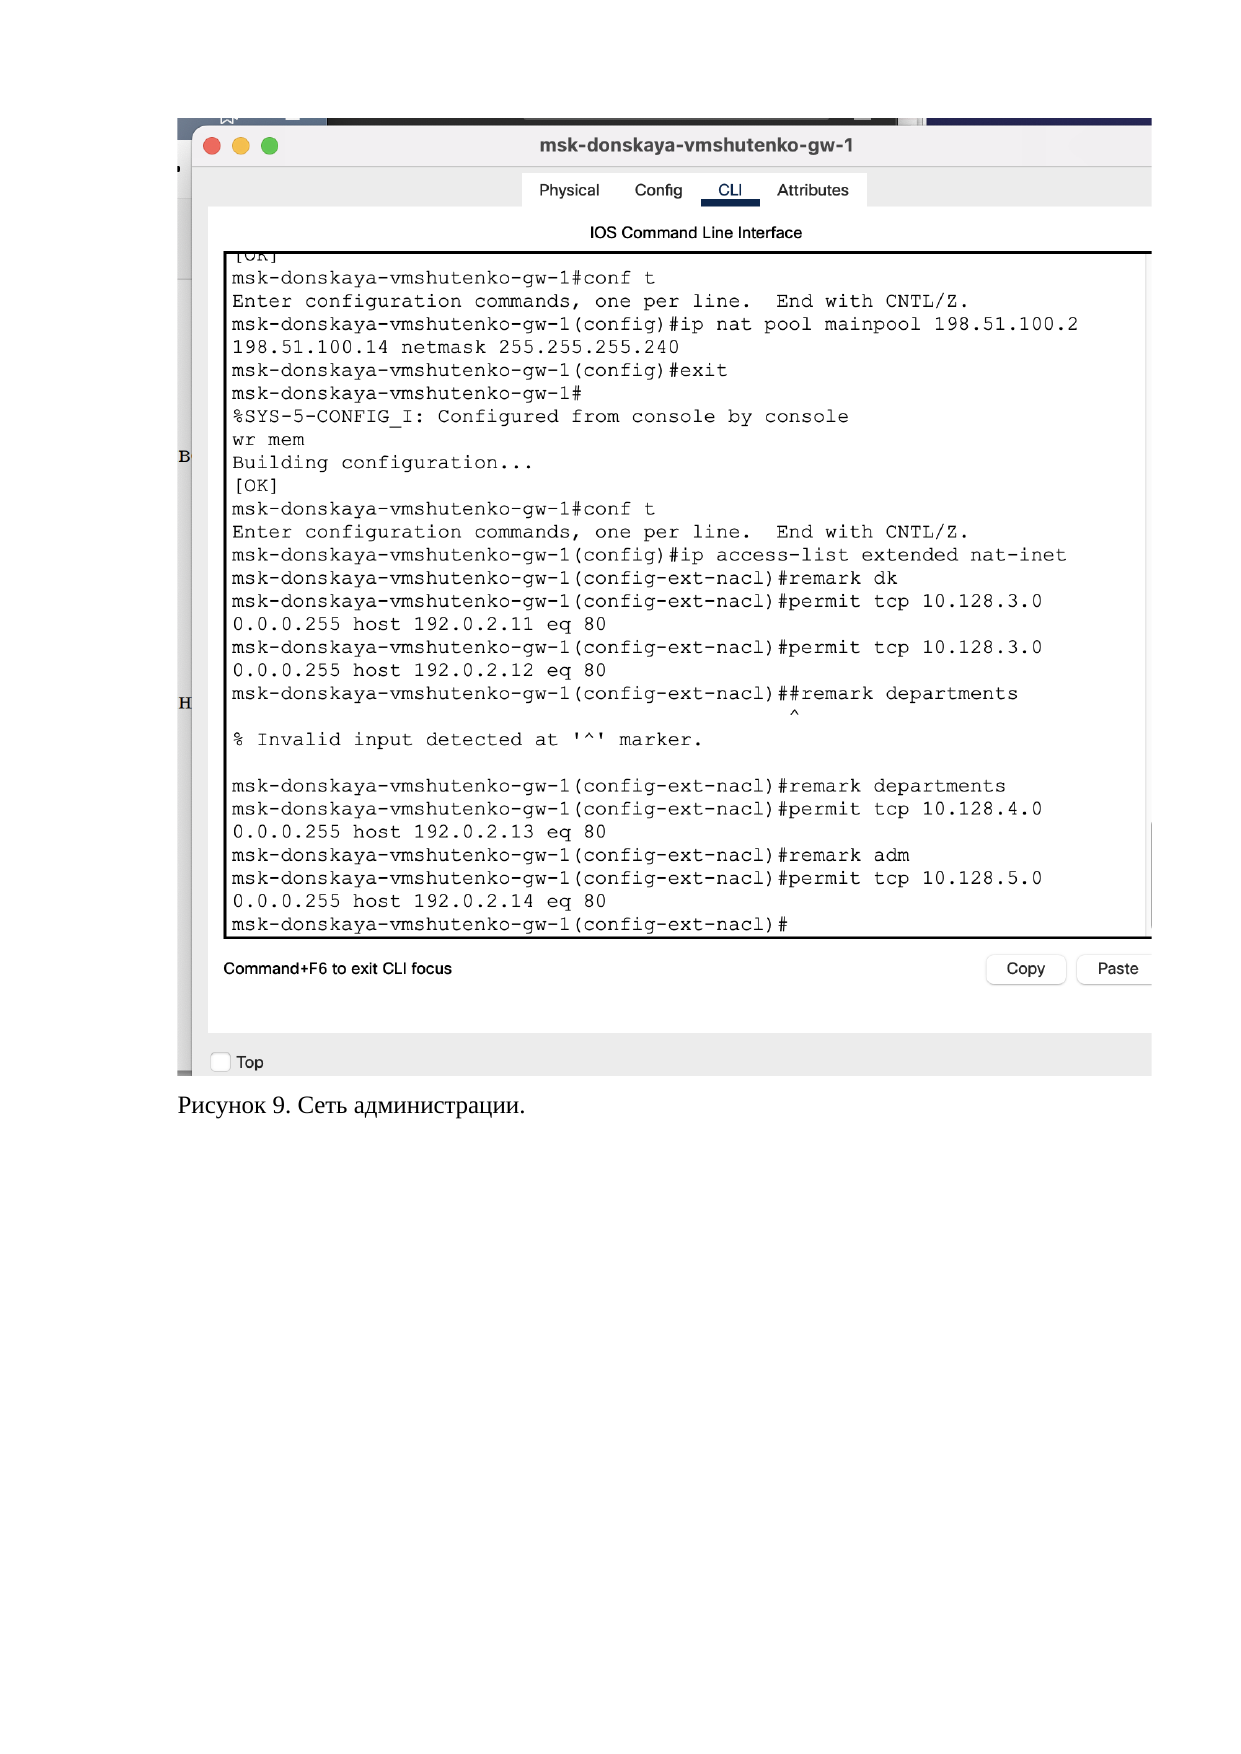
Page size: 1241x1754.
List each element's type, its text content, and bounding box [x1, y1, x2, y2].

text Рисунок 9. Сеть администрации. [177, 1090, 1152, 1118]
picture [177, 118, 1152, 1076]
